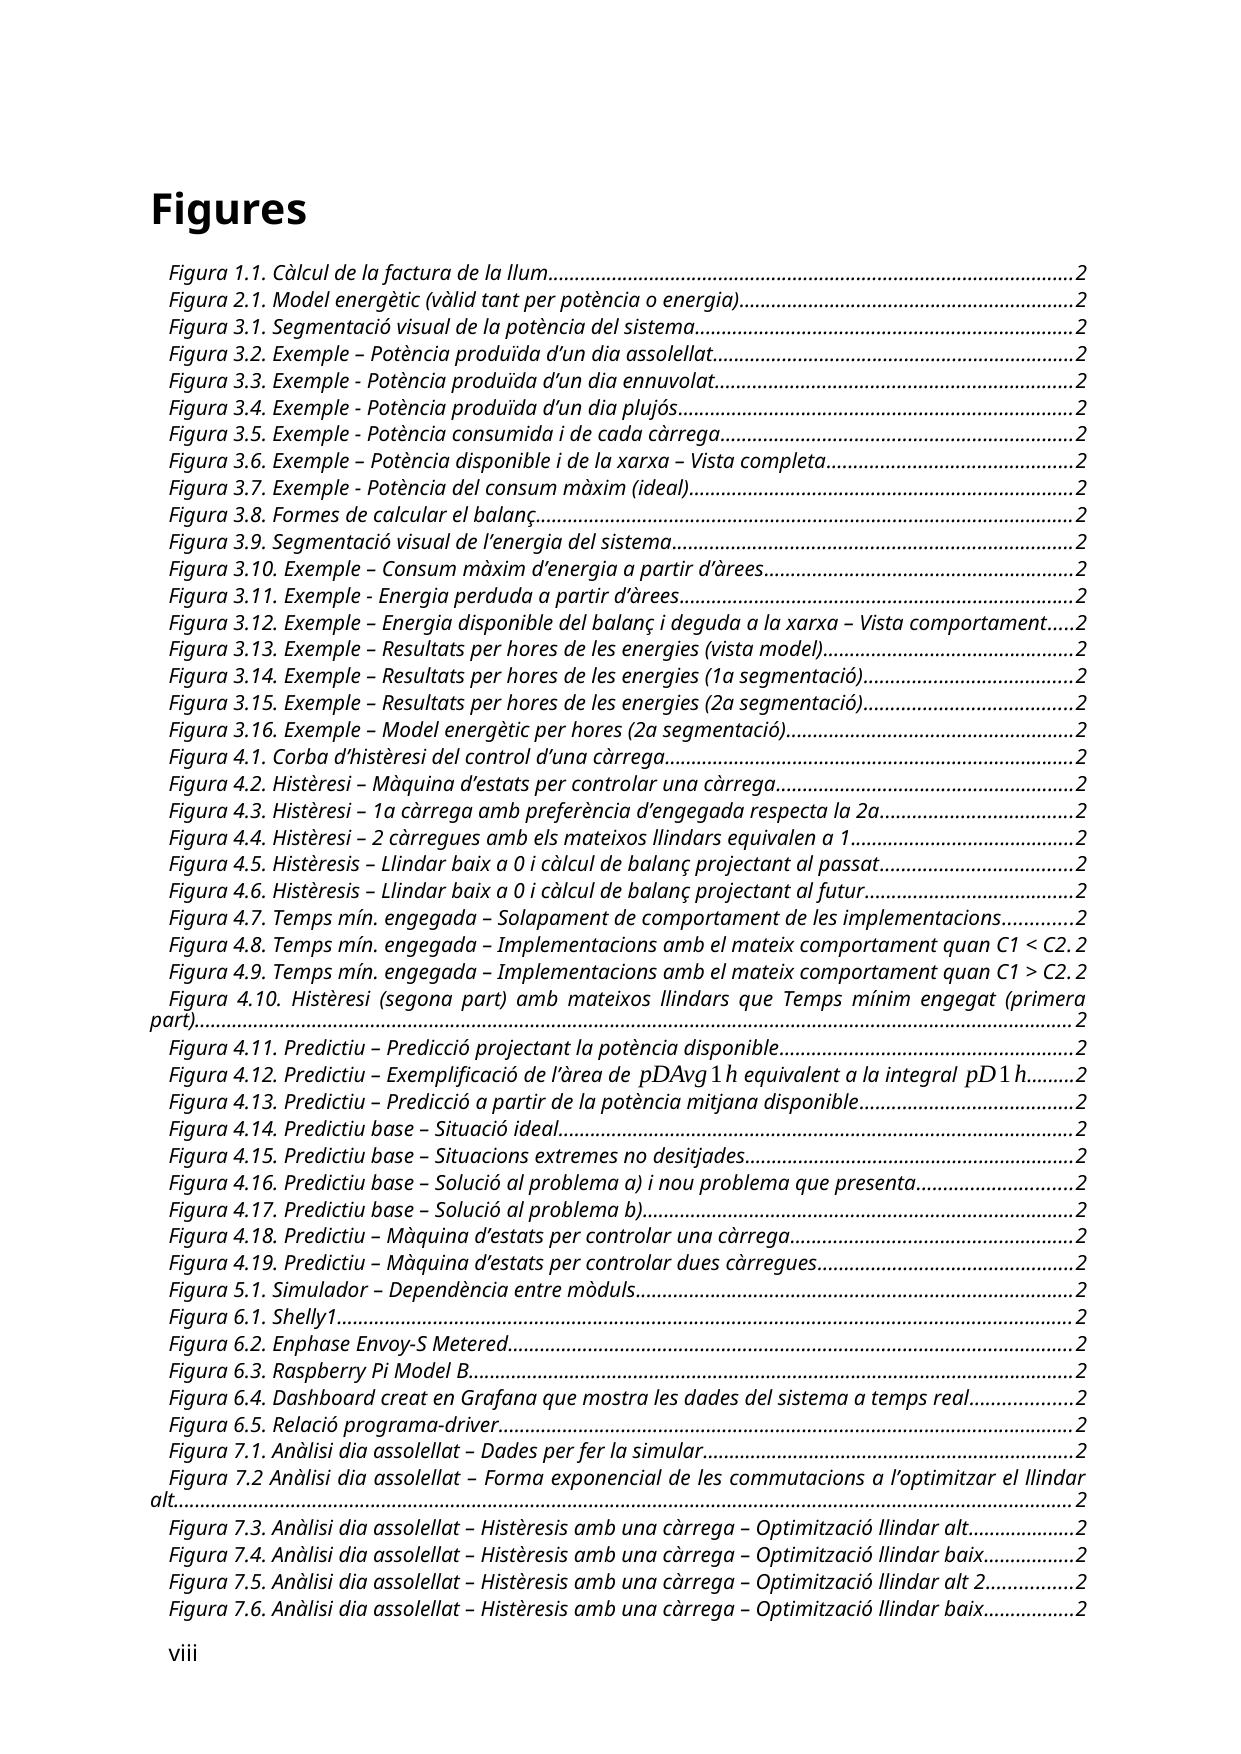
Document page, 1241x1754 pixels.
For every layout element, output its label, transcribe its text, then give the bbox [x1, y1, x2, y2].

text Figura 4.6. Histèresis – Llindar baix a 0 i càlcul de balanç projectant al futur 2 [150, 881, 1090, 903]
text Figura 4.2. Histèresi – Màquina d’estats per controlar una càrrega 2 [150, 773, 1090, 796]
text Figura 4.7. Temps mín. engegada – Solapament de comportament de les implementacions 2 [150, 907, 1090, 930]
text Figura 4.4. Histèresi – 2 càrregues amb els mateixos llindars equivalen a 1 2 [150, 827, 1090, 849]
text Figura 4.13. Predictiu – Predicció a partir de la potència mitjana disponible 2 [150, 1091, 1090, 1114]
text Figura 6.3. Raspberry Pi Model B 2 [150, 1360, 1090, 1383]
text Figura 4.18. Predictiu – Màquina d’estats per controlar una càrrega 2 [150, 1226, 1090, 1248]
text Figura 3.15. Exemple – Resultats per hores de les energies (2a segmentació) 2 [150, 692, 1090, 715]
text Figura 4.14. Predictiu base – Situació ideal 2 [150, 1118, 1090, 1141]
text Figura 3.16. Exemple – Model energètic per hores (2a segmentació) 2 [150, 719, 1090, 742]
text Figura 3.4. Exemple - Potència produïda d’un dia plujós 2 [150, 397, 1090, 419]
text Figura 1.1. Càlcul de la factura de la llum 2 [150, 262, 1090, 285]
text Figura 4.1. Corba d’histèresi del control d’una càrrega 2 [150, 746, 1090, 769]
text Figura 4.5. Histèresis – Llindar baix a 0 i càlcul de balanç projectant al passat 2 [150, 854, 1090, 876]
text Figura 3.3. Exemple - Potència produïda d’un dia ennuvolat 2 [150, 370, 1090, 393]
text Figura 4.12. Predictiu – Exemplificació de l’àrea de equivalent a la integral 2 [150, 1064, 1090, 1087]
text Figura 4.3. Histèresi – 1a càrrega amb preferència d’engegada respecta la 2a 2 [150, 800, 1090, 823]
text Figura 3.10. Exemple – Consum màxim d’energia a partir d’àrees 2 [150, 558, 1090, 581]
text Figura 6.1. Shelly1 2 [150, 1306, 1090, 1329]
text Figura 7.1. Anàlisi dia assolellat – Dades per fer la simular 2 [150, 1441, 1090, 1463]
text Figura 3.5. Exemple - Potència consumida i de cada càrrega 2 [150, 424, 1090, 446]
text Figura 4.10. Histèresi (segona part) amb mateixos llindars que Temps mínim engegat (primera part) 2 [150, 988, 1090, 1033]
text Figura 2.1. Model energètic (vàlid tant per potència o energia) 2 [150, 289, 1090, 312]
text Figura 4.19. Predictiu – Màquina d’estats per controlar dues càrregues 2 [150, 1253, 1090, 1275]
text Figura 3.2. Exemple – Potència produïda d’un dia assolellat 2 [150, 343, 1090, 366]
text Figura 3.13. Exemple – Resultats per hores de les energies (vista model) 2 [150, 639, 1090, 661]
text Figura 4.16. Predictiu base – Solució al problema a) i nou problema que presenta 2 [150, 1172, 1090, 1195]
text Figura 3.6. Exemple – Potència disponible i de la xarxa – Vista completa 2 [150, 451, 1090, 473]
text Figura 7.6. Anàlisi dia assolellat – Histèresis amb una càrrega – Optimització llindar baix 2 [150, 1598, 1090, 1621]
text Figura 4.15. Predictiu base – Situacions extremes no desitjades 2 [150, 1145, 1090, 1168]
text Figura 3.12. Exemple – Energia disponible del balanç i deguda a la xarxa – Vista comportament 2 [150, 612, 1090, 634]
text Figura 3.11. Exemple - Energia perduda a partir d’àrees 2 [150, 585, 1090, 608]
text Figura 6.5. Relació programa-driver 2 [150, 1414, 1090, 1437]
text Figura 3.14. Exemple – Resultats per hores de les energies (1a segmentació) 2 [150, 666, 1090, 688]
text Figura 4.9. Temps mín. engegada – Implementacions amb el mateix comportament quan C1 > C2 2 [150, 961, 1090, 984]
text Figura 5.1. Simulador – Dependència entre mòduls 2 [150, 1279, 1090, 1302]
text Figura 6.4. Dashboard creat en Grafana que mostra les dades del sistema a temps real 2 [150, 1387, 1090, 1410]
text Figura 3.8. Formes de calcular el balanç 2 [150, 504, 1090, 527]
text Figura 7.3. Anàlisi dia assolellat – Histèresis amb una càrrega – Optimització llindar alt 2 [150, 1517, 1090, 1540]
text Figura 3.9. Segmentació visual de l’energia del sistema 2 [150, 531, 1090, 554]
text Figura 7.5. Anàlisi dia assolellat – Histèresis amb una càrrega – Optimització llindar alt 2 2 [150, 1571, 1090, 1594]
text Figura 7.2 Anàlisi dia assolellat – Forma exponencial de les commutacions a l’optimitzar el llindar alt 2 [150, 1468, 1090, 1513]
text Figura 4.11. Predictiu – Predicció projectant la potència disponible 2 [150, 1038, 1090, 1060]
text Figura 3.7. Exemple - Potència del consum màxim (ideal) 2 [150, 477, 1090, 500]
text Figures [150, 179, 1090, 237]
text Figura 4.8. Temps mín. engegada – Implementacions amb el mateix comportament quan C1 < C2 2 [150, 934, 1090, 957]
text Figura 4.17. Predictiu base – Solució al problema b) 2 [150, 1199, 1090, 1222]
text Figura 6.2. Enphase Envoy-S Metered 2 [150, 1333, 1090, 1356]
text Figura 3.1. Segmentació visual de la potència del sistema 2 [150, 316, 1090, 339]
text Figura 7.4. Anàlisi dia assolellat – Histèresis amb una càrrega – Optimització llindar baix 2 [150, 1544, 1090, 1567]
